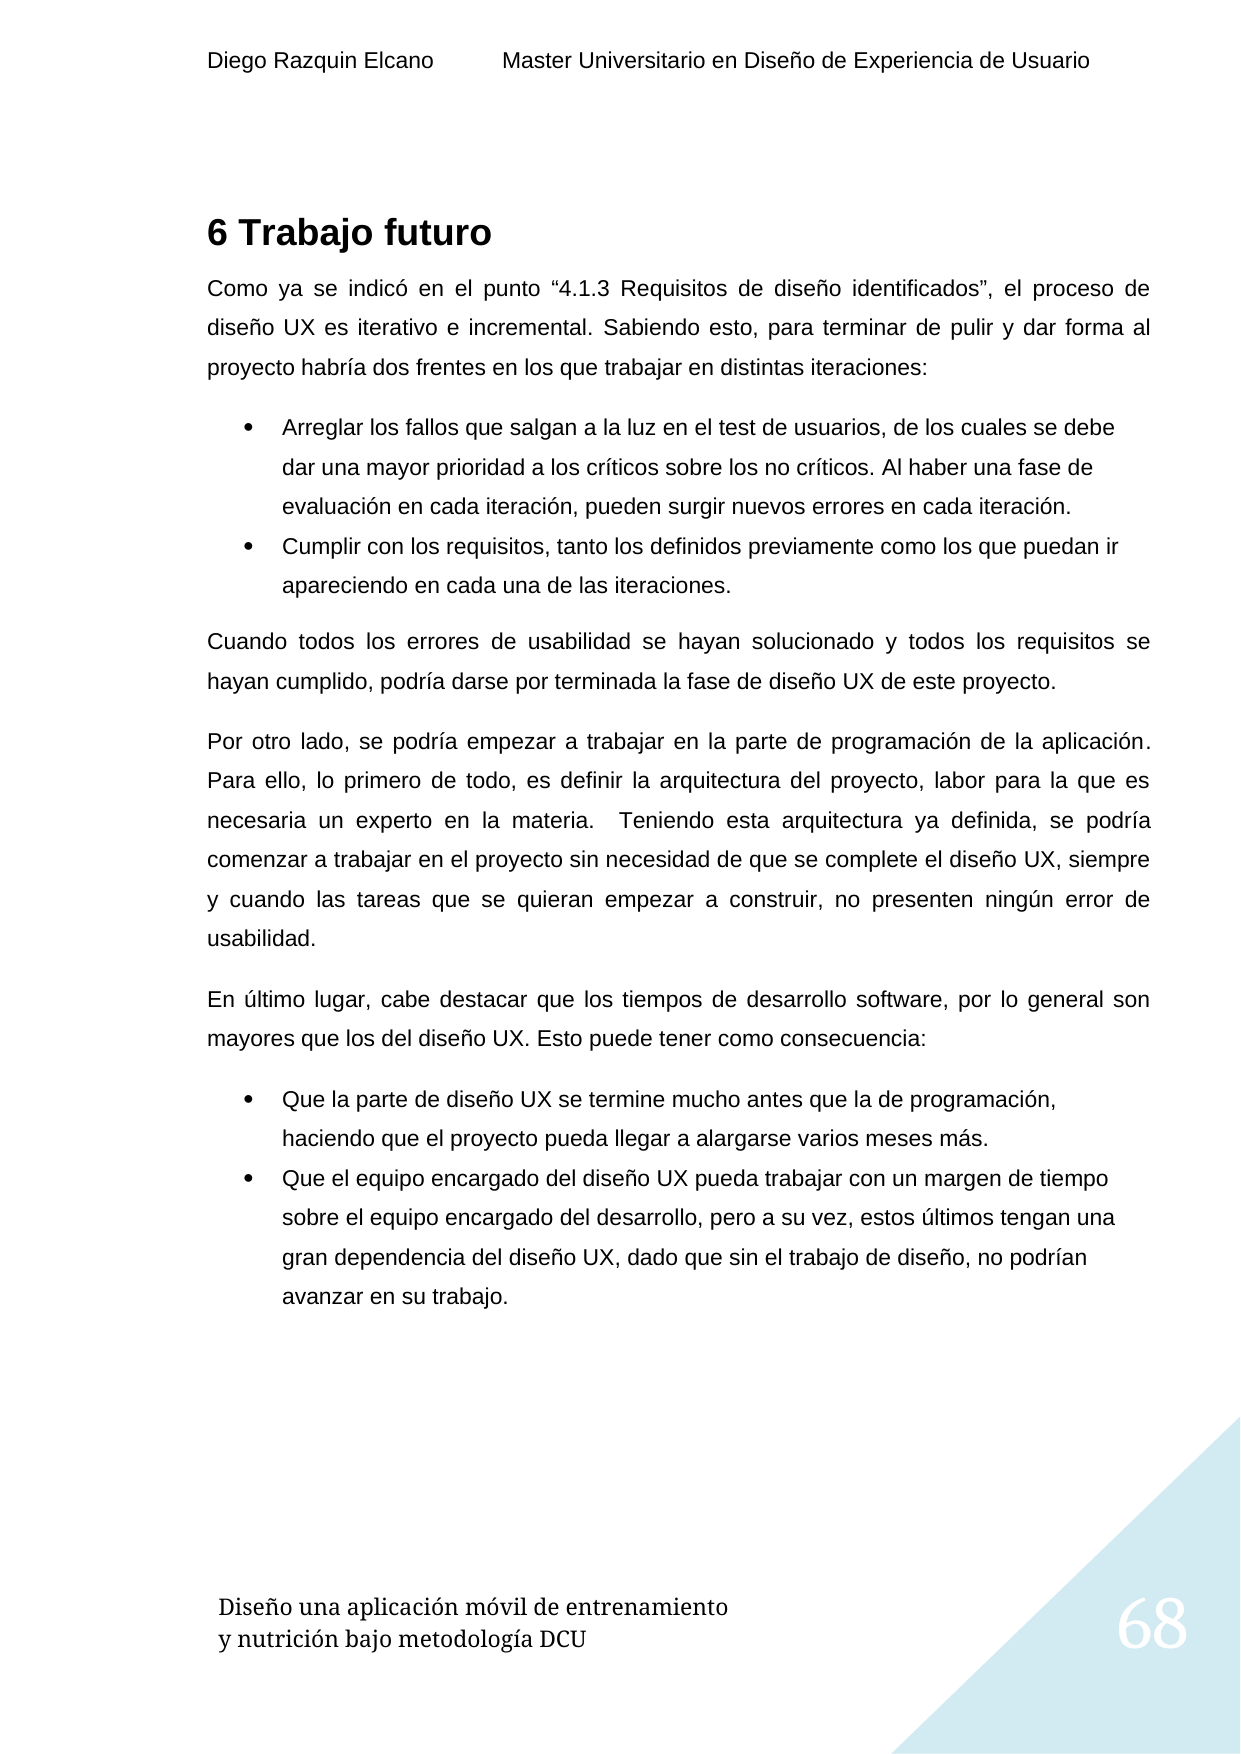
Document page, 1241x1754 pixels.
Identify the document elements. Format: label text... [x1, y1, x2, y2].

text Como ya se indicó en el punto “4.1.3 Requisitos de diseño identificados”, el proceso de diseño UX es iterativo e incremental. Sabiendo esto, para terminar de pulir y dar forma al proyecto habría dos frentes en los que trabajar en distintas iteraciones: [207, 275, 1152, 380]
text En último lugar, cabe destacar que los tiempos de desarrollo software, por lo general son mayores que los del diseño UX. Esto puede tener como consecuencia: [207, 986, 1152, 1052]
list Que el equipo encargado del diseño UX pueda trabajar con un margen de tiempo sobre el equipo encargado del desarrollo, pero a su vez, estos últimos tengan una gran dependencia del diseño UX, dado que sin el trabajo de diseño, no podrían avanzar en su trabajo. [244, 1164, 1152, 1309]
list Que la parte de diseño UX se termine mucho antes que la de programación, haciendo que el proyecto pueda llegar a alargarse varios meses más. [244, 1086, 1152, 1151]
subtitle 6 Trabajo futuro [207, 210, 1152, 253]
list Cumplir con los requisitos, tanto los definidos previamente como los que puedan ir apareciendo en cada una de las iteraciones. [244, 533, 1152, 598]
list Arreglar los fallos que salgan a la luz en el test de usuarios, de los cuales se debe dar una mayor prioridad a los críticos sobre los no críticos. Al haber una fase de evaluación en cada iteración, pueden surgir nuevos errores en cada iteración. [244, 414, 1152, 519]
text Por otro lado, se podría empezar a trabajar en la parte de programación de la aplicación. Para ello, lo primero de todo, es definir la arquitectura del proyecto, labor para la que es necesaria un experto en la materia. Teniendo esta arquitectura ya definida, se podría comenzar a trabajar en el proyecto sin necesidad de que se complete el diseño UX, siempre y cuando las tareas que se quieran empezar a construir, no presenten ningún error de usabilidad. [207, 728, 1152, 952]
text Cuando todos los errores de usabilidad se hayan solucionado y todos los requisitos se hayan cumplido, podría darse por terminada la fase de diseño UX de este proyecto. [207, 628, 1152, 694]
